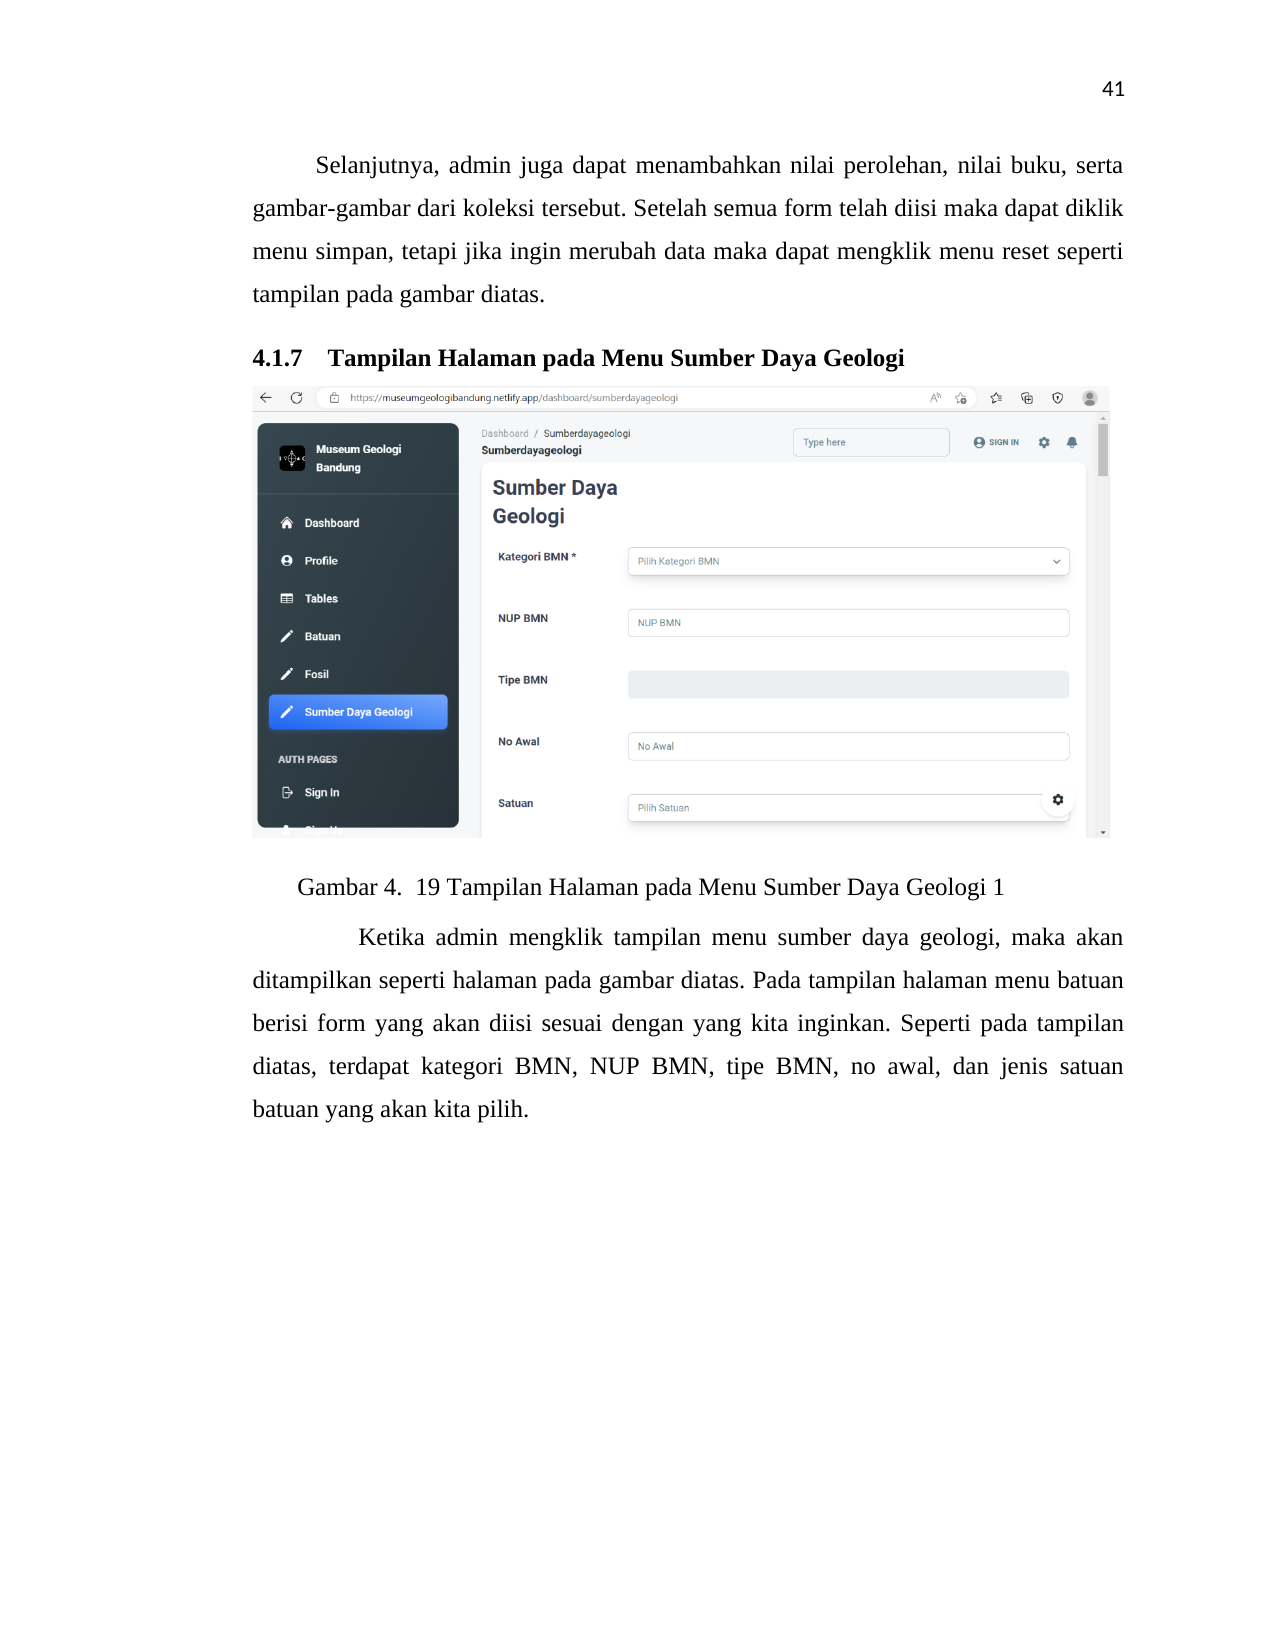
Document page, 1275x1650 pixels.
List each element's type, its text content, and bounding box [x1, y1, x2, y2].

text Gambar 4. 19 Tampilan Halaman pada Menu Sumber Daya Geologi 1 [177, 872, 1125, 901]
picture [252, 386, 1110, 838]
subtitle Tampilan Halaman pada Menu Sumber Daya Geologi [252, 343, 1125, 372]
list Selanjutnya, admin juga dapat menambahkan nilai perolehan, nilai buku, serta gambar-gambar dari koleksi tersebut. Setelah semua form telah diisi maka dapat diklik menu simpan, tetapi jika ingin merubah data maka dapat mengklik menu reset seperti tampilan pada gambar diatas. [252, 150, 1125, 308]
list Ketika admin mengklik tampilan menu sumber daya geologi, maka akan ditampilkan seperti halaman pada gambar diatas. Pada tampilan halaman menu batuan berisi form yang akan diisi sesuai dengan yang kita inginkan. Seperti pada tampilan diatas, terdapat kategori BMN, NUP BMN, tipe BMN, no awal, dan jenis satuan batuan yang akan kita pilih. [252, 922, 1125, 1123]
